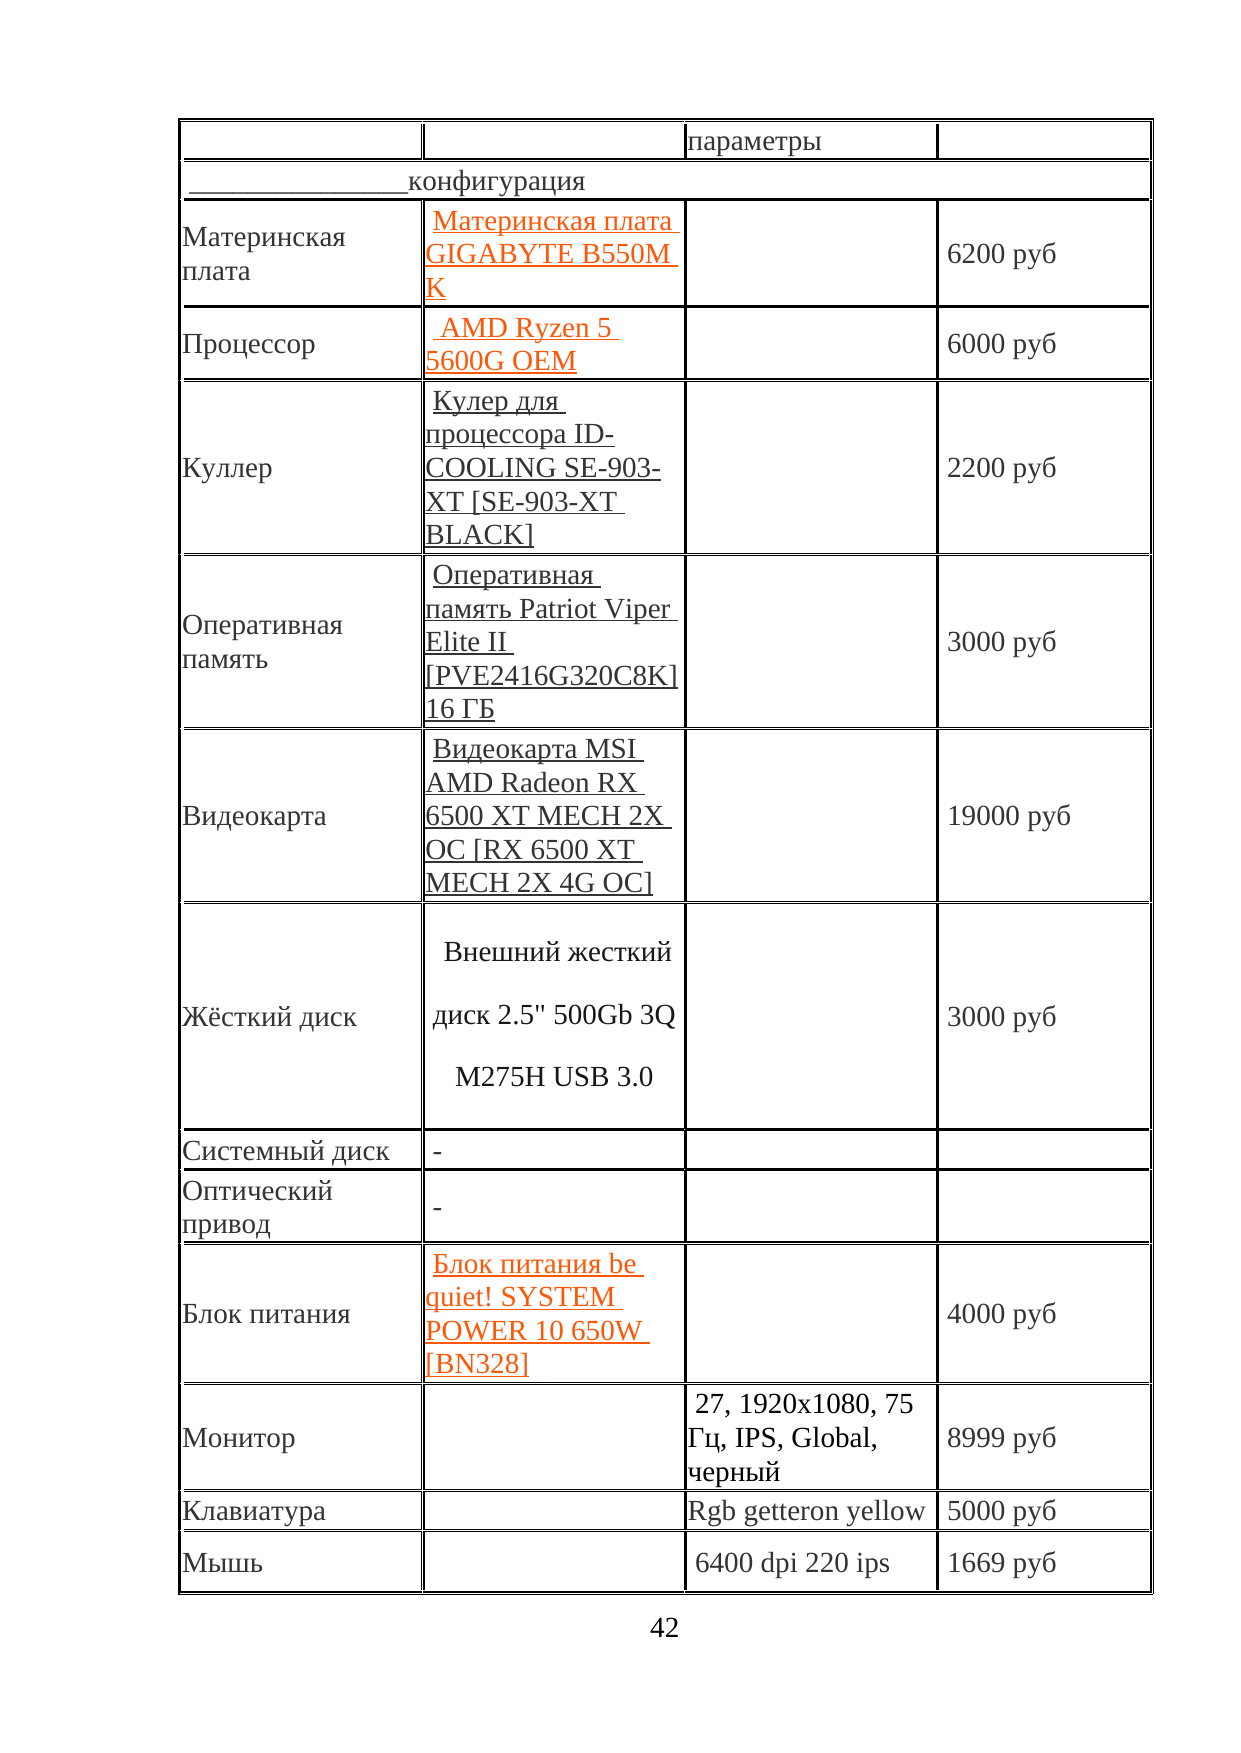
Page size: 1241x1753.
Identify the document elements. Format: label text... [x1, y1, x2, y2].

table_cell [687, 1245, 936, 1382]
table_header Модель [423, 120, 685, 158]
table_cell - [425, 1171, 684, 1241]
table_cell 3000 руб [937, 901, 1152, 1128]
table_cell AMD Ryzen 5 5600G OEM [425, 308, 684, 378]
table_cell 6000 руб [939, 305, 1150, 378]
table_cell Куллер [181, 378, 421, 552]
table_cell Материнская плата [180, 198, 421, 305]
table_cell Оптический привод [180, 1168, 421, 1241]
table_cell [687, 556, 936, 726]
table_cell Системный диск [180, 1128, 421, 1168]
table_cell _______________конфигурация [181, 158, 1151, 198]
table_cell Мышь [180, 1529, 423, 1591]
table_cell Видеокарта [181, 726, 421, 901]
table_cell Жёсткий диск [180, 901, 423, 1128]
table_cell [939, 1128, 1152, 1168]
table_cell Оперативная память Patriot Viper Elite II [PVE2416G320C8K] 16 ГБ [425, 556, 684, 726]
table_cell Блок питания be quiet! SYSTEM POWER 10 650W [BN328] [425, 1245, 684, 1382]
table_cell 19000 руб [939, 726, 1151, 901]
table_cell [687, 382, 936, 552]
table_cell Rgb getteron yellow [687, 1492, 936, 1529]
table_cell Кулер для процессора ID-COOLING SE-903-XT [SE-903-XT BLACK] [425, 382, 684, 552]
table_cell 1669 руб [937, 1529, 1152, 1591]
table_cell Материнская плата GIGABYTE B550M K [425, 201, 684, 305]
table_cell [687, 308, 936, 378]
table_header Основные параметры [685, 122, 937, 158]
table_cell 6200 руб [939, 198, 1152, 305]
table_cell Клавиатура [180, 1489, 423, 1529]
table_cell Внешний жесткий диск 2.5" 500Gb 3Q M275H USB 3.0 [425, 904, 684, 1128]
table_cell [425, 1385, 684, 1489]
table_header Устройство [181, 120, 423, 158]
table_cell Монитор [180, 1382, 423, 1489]
table_cell Процессор [181, 305, 421, 378]
table_cell [687, 730, 936, 901]
table_cell 3000 руб [939, 553, 1151, 726]
table_cell [687, 201, 936, 305]
table_header Цена (в руб.) [937, 122, 1150, 158]
table_cell [425, 1492, 684, 1529]
table_cell 5000 руб [937, 1489, 1152, 1529]
table_cell 8999 руб [937, 1382, 1152, 1489]
table_cell [687, 1131, 936, 1168]
table_cell Видеокарта MSI AMD Radeon RX 6500 XT MECH 2X OC [RX 6500 XT MECH 2X 4G OC] [425, 730, 684, 901]
table_cell Блок питания [181, 1241, 421, 1382]
table_cell 2200 руб [939, 378, 1151, 552]
table_cell [687, 904, 936, 1128]
table_cell 6400 dpi 220 ips [685, 1532, 937, 1591]
table_cell - [425, 1131, 684, 1168]
table_cell [687, 1171, 936, 1241]
table_cell Оперативная память [181, 553, 421, 726]
table_cell [939, 1168, 1152, 1241]
table_cell 27, 1920x1080, 75 Гц, IPS, Global, черный [687, 1385, 936, 1489]
table_cell 4000 руб [939, 1241, 1151, 1382]
